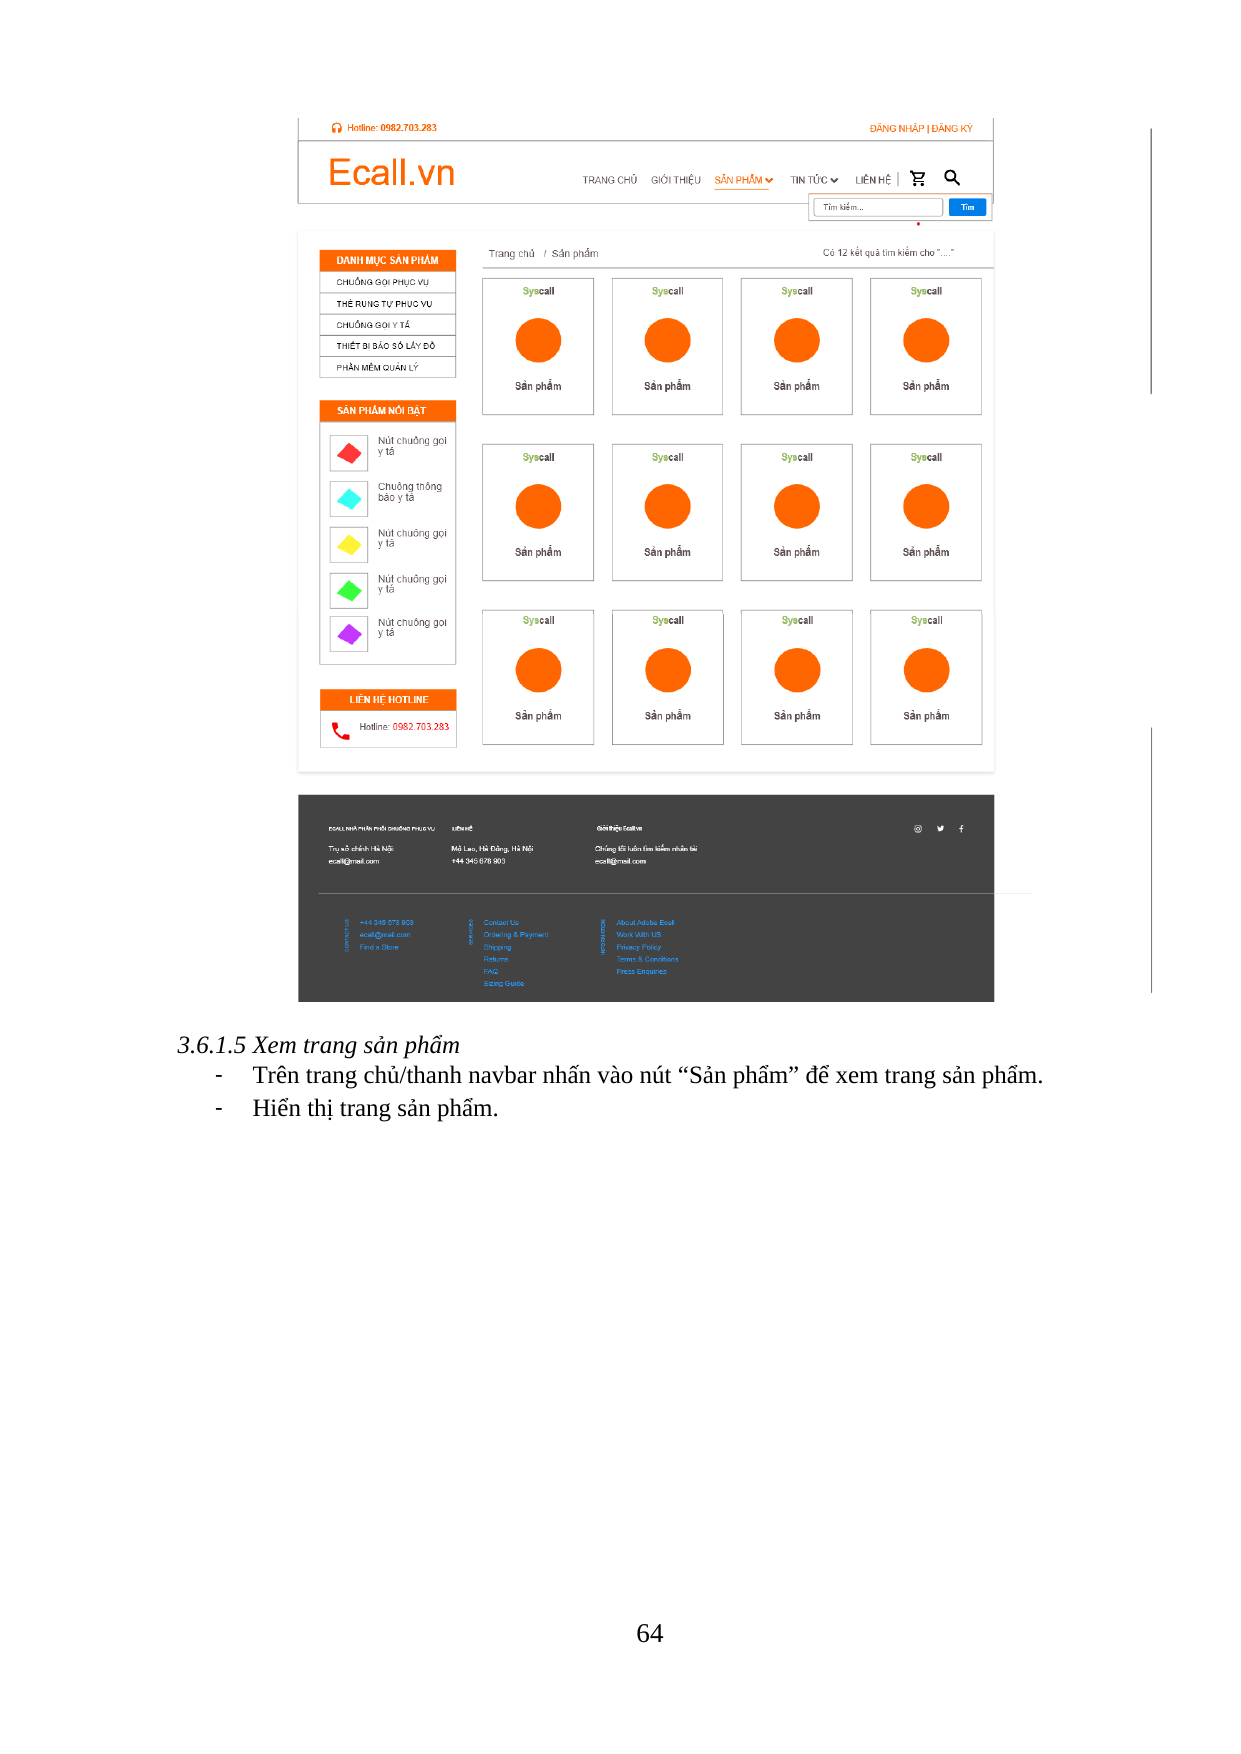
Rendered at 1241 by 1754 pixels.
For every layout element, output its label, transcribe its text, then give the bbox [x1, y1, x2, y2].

list Hiển thị trang sản phẩm. [215, 1092, 1122, 1123]
picture [177, 118, 1153, 1002]
text 3.6.1.5 Xem trang sản phẩm [177, 1031, 1122, 1059]
list Trên trang chủ/thanh navbar nhấn vào nút “Sản phẩm” để xem trang sản phẩm. [215, 1059, 1122, 1090]
